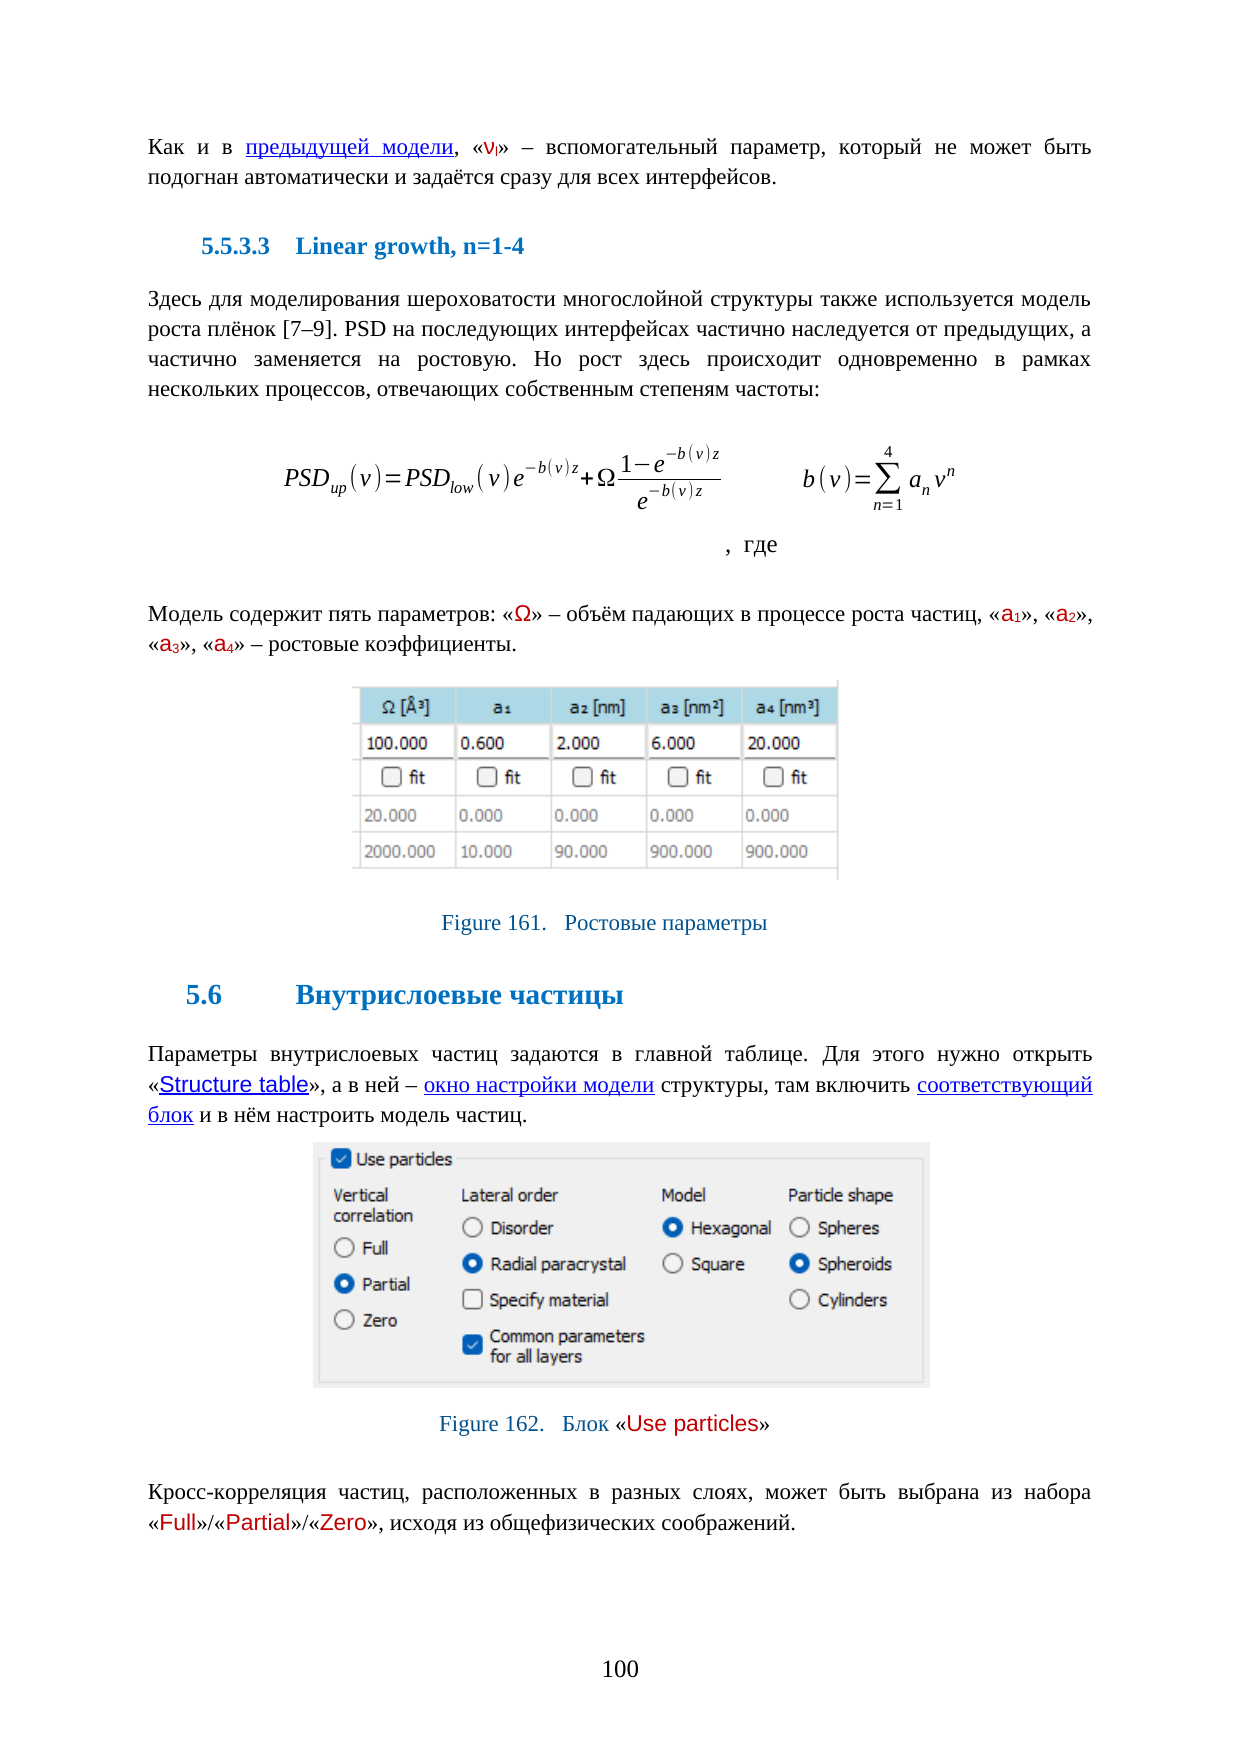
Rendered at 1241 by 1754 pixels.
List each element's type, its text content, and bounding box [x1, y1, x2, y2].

text Кросс-корреляция частиц, расположенных в разных слоях, может быть выбрана из набора «Full»/«Partial»/«Zero», исходя из общефизических соображений. [148, 1478, 1093, 1535]
text Как и в предыдущей модели, «νl» – вспомогательный параметр, который не может быть подогнан автоматически и задаётся сразу для всех интерфейсов. [148, 133, 1093, 189]
picture [313, 1142, 931, 1388]
subtitle Linear growth, n=1-4 [201, 231, 1093, 260]
text , где [148, 443, 1093, 558]
text Параметры внутрислоевых частиц задаются в главной таблице. Для этого нужно открыть «Structure table», а в ней – окно настройки модели структуры, там включить соответствующий блок и в нём настроить модель частиц. [148, 1040, 1093, 1127]
text Модель содержит пять параметров: «Ω» – объём падающих в процессе роста частиц, «a1», «a2», «a3», «a4» – ростовые коэффициенты. [148, 599, 1093, 656]
subtitle Внутрислоевые частицы [155, 977, 1093, 1010]
picture [352, 680, 845, 880]
text Здесь для моделирования шероховатости многослойной структуры также используется модель роста плёнок [7–9]. PSD на последующих интерфейсах частично наследуется от предыдущих, а частично заменяется на ростовую. Но рост здесь происходит одновременно в рамках нескольких процессов, отвечающих собственным степеням частоты: [148, 285, 1093, 402]
